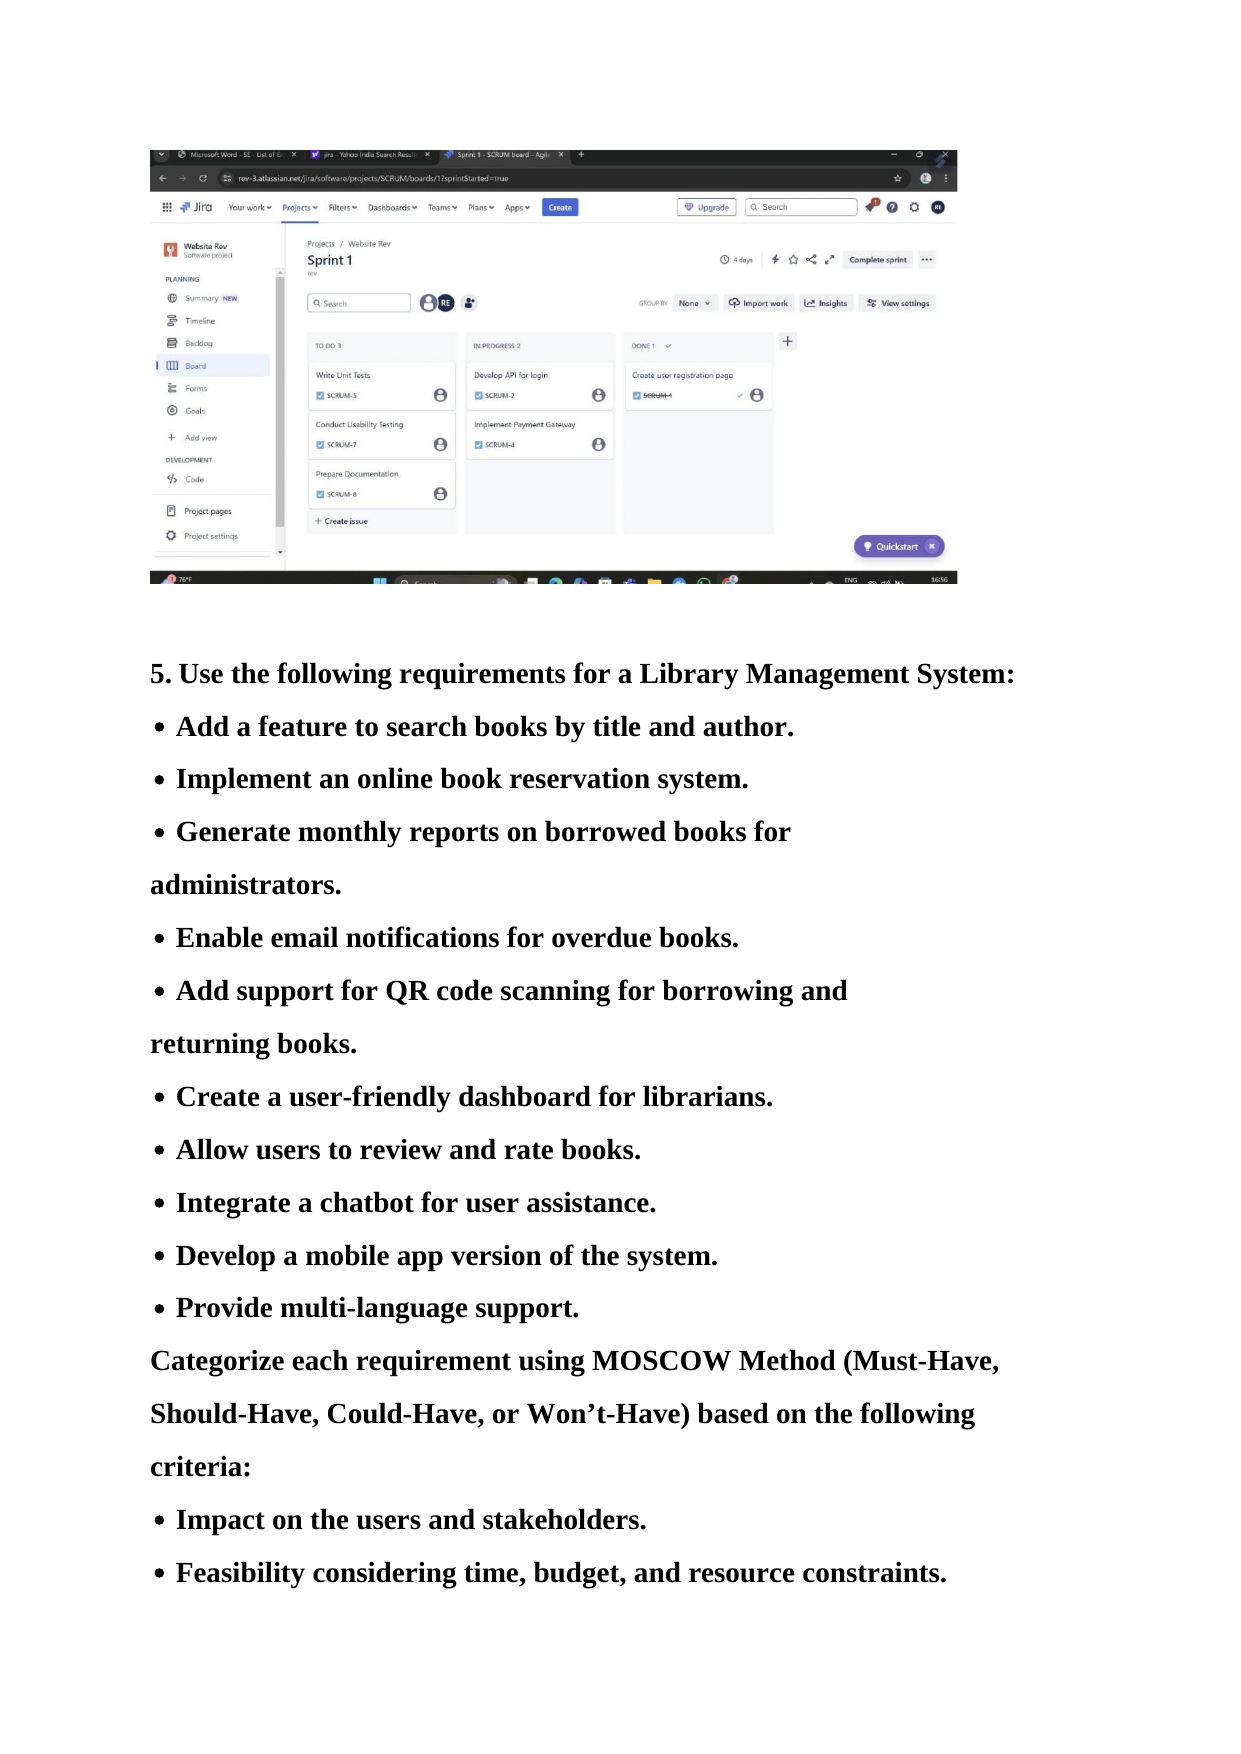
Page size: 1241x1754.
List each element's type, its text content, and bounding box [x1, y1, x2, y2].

text administrators. [150, 867, 1090, 901]
text ∙ Generate monthly reports on borrowed books for [150, 814, 1090, 848]
text ∙ Add support for QR code scanning for borrowing and [150, 973, 1090, 1007]
text ∙ Create a user-friendly dashboard for librarians. [150, 1079, 1090, 1112]
text criteria: [150, 1449, 1090, 1483]
text returning books. [150, 1026, 1090, 1059]
text ∙ Add a feature to search books by title and author. [150, 709, 1090, 742]
text ∙ Enable email notifications for overdue books. [150, 920, 1090, 954]
text Should-Have, Could-Have, or Won’t-Have) based on the following [150, 1396, 1090, 1430]
text ∙ Impact on the users and stakeholders. [150, 1502, 1090, 1536]
text ∙ Allow users to review and rate books. [150, 1132, 1090, 1165]
text ∙ Integrate a chatbot for user assistance. [150, 1185, 1090, 1218]
text 5. Use the following requirements for a Library Management System: [150, 656, 1090, 689]
text ∙ Implement an online book reservation system. [150, 762, 1090, 795]
text Categorize each requirement using MOSCOW Method (Must-Have, [150, 1343, 1090, 1377]
text ∙ Provide multi-language support. [150, 1291, 1090, 1324]
text ∙ Develop a mobile app version of the system. [150, 1238, 1090, 1271]
picture [150, 150, 958, 584]
text ∙ Feasibility considering time, budget, and resource constraints. [150, 1555, 1090, 1588]
